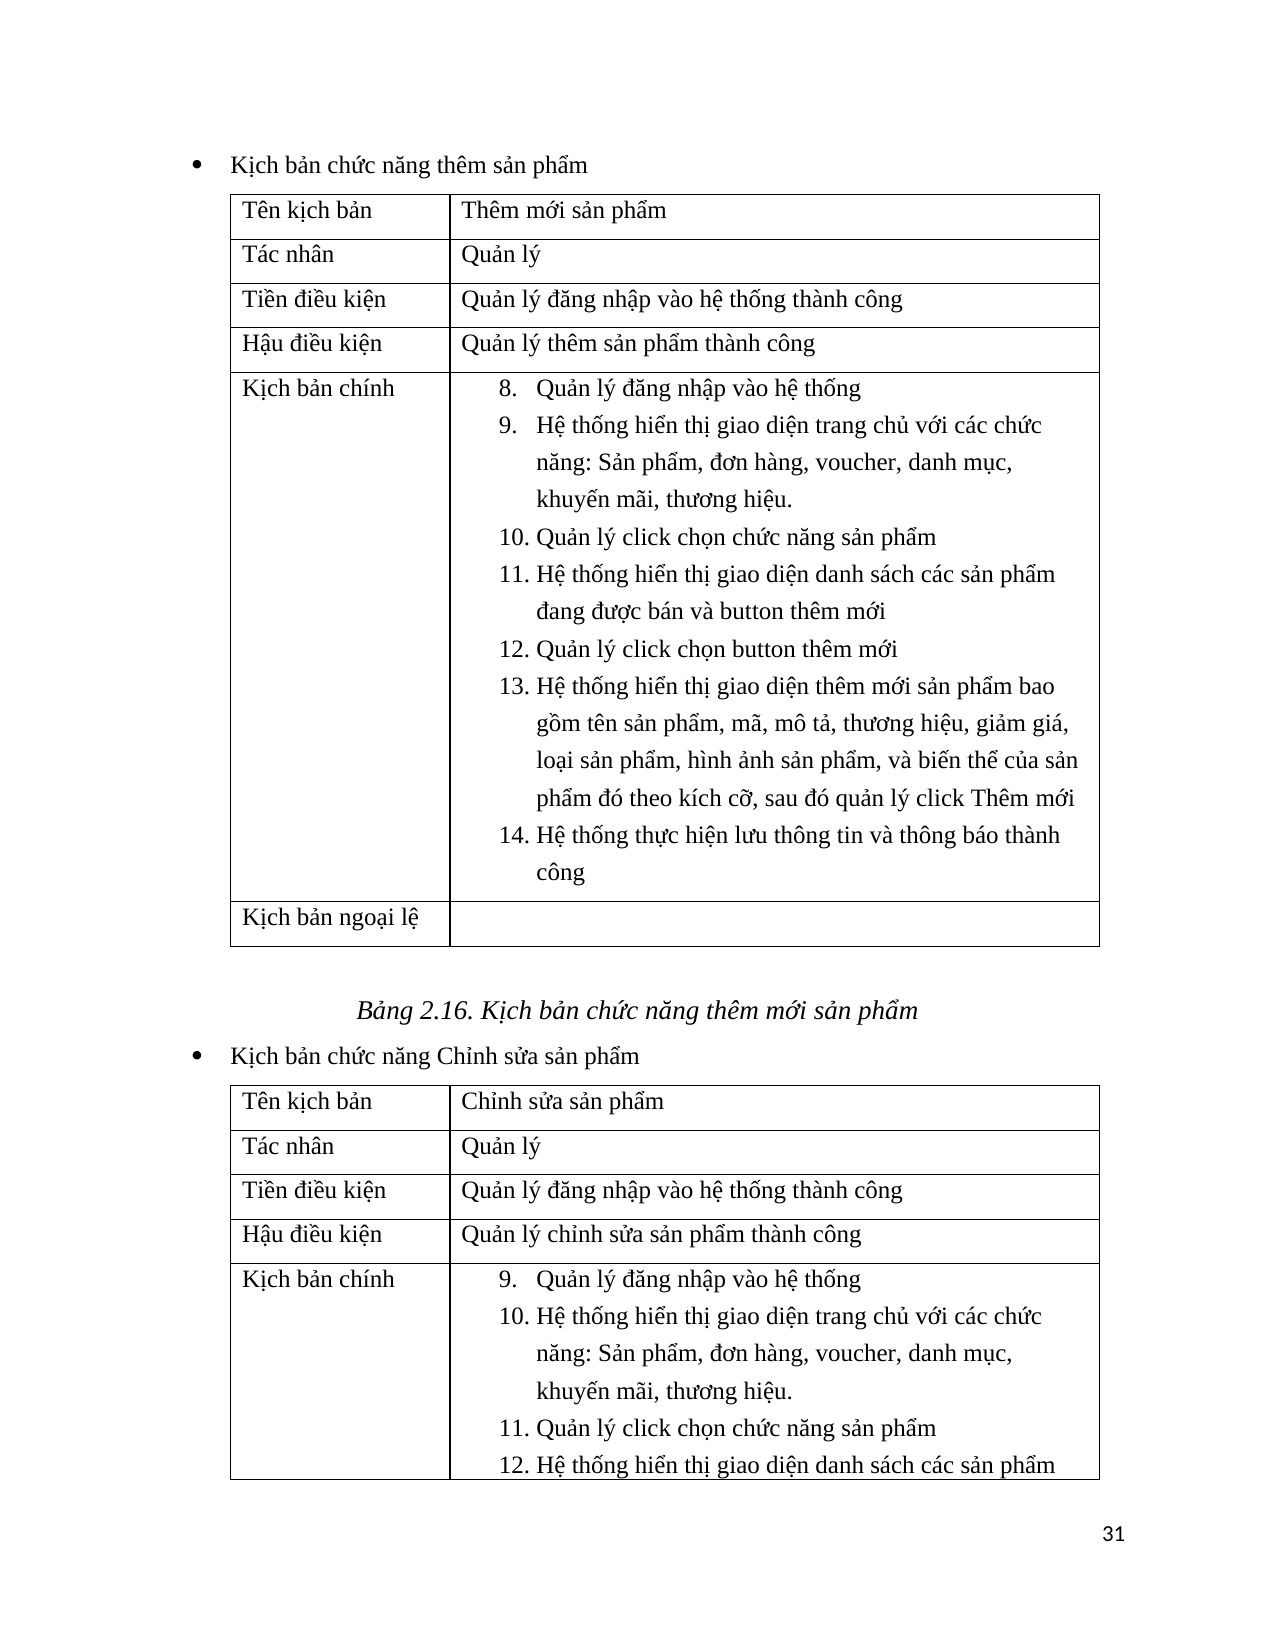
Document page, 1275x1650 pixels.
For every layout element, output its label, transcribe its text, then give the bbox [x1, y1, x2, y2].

text Bảng 2.16. Kịch bản chức năng thêm mới sản phẩm [151, 994, 1122, 1025]
table_cell Quản lý thêm sản phẩm thành công [451, 328, 1099, 372]
table_cell Quản lý [451, 1131, 1099, 1174]
table_cell Kịch bản chính [231, 1264, 449, 1479]
table_cell Tiền điều kiện [231, 284, 449, 327]
table_cell Hậu điều kiện [231, 1220, 449, 1263]
table_cell Tác nhân [231, 1131, 449, 1174]
table_header Tên kịch bản [231, 195, 449, 238]
table_cell Quản lý [451, 240, 1099, 283]
table_cell Hậu điều kiện [231, 328, 449, 372]
table_cell Tiền điều kiện [231, 1175, 449, 1218]
table_cell Kịch bản ngoại lệ [231, 902, 449, 946]
table_cell Quản lý chỉnh sửa sản phẩm thành công [451, 1220, 1099, 1263]
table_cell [451, 1264, 1099, 1479]
table_header Thêm mới sản phẩm [451, 195, 1099, 238]
table_header Chỉnh sửa sản phẩm [451, 1086, 1099, 1130]
table_cell Tác nhân [231, 240, 449, 283]
table_cell Quản lý đăng nhập vào hệ thống thành công [451, 1175, 1099, 1218]
table_cell Quản lý đăng nhập vào hệ thống thành công [451, 284, 1099, 327]
table_header Tên kịch bản [231, 1086, 449, 1130]
table_cell Quản lý đăng nhập vào hệ thống Hệ thống hiển thị giao diện trang chủ với các chức năng: Sản phẩm, đơn hàng, voucher, danh mục, khuyến mãi, thương hiệu. Quản lý click chọn chức năng sản phẩm Hệ thống hiển thị giao diện danh sách các sản phẩm đang được bán và button thêm mới Quản lý click chọn button thêm mới Hệ thống hiển thị giao diện thêm mới sản phẩm bao gồm tên sản phẩm, mã, mô tả, thương hiệu, giảm giá, loại sản phẩm, hình ảnh sản phẩm, và biến thể của sản phẩm đó theo kích cỡ, sau đó quản lý click Thêm mới Hệ thống thực hiện lưu thông tin và thông báo thành công [451, 373, 1099, 901]
table_cell Kịch bản chính [231, 373, 449, 901]
list Kịch bản chức năng Chỉnh sửa sản phẩm [193, 1041, 1122, 1070]
table_cell [451, 902, 1099, 946]
list Kịch bản chức năng thêm sản phẩm [193, 150, 1122, 179]
